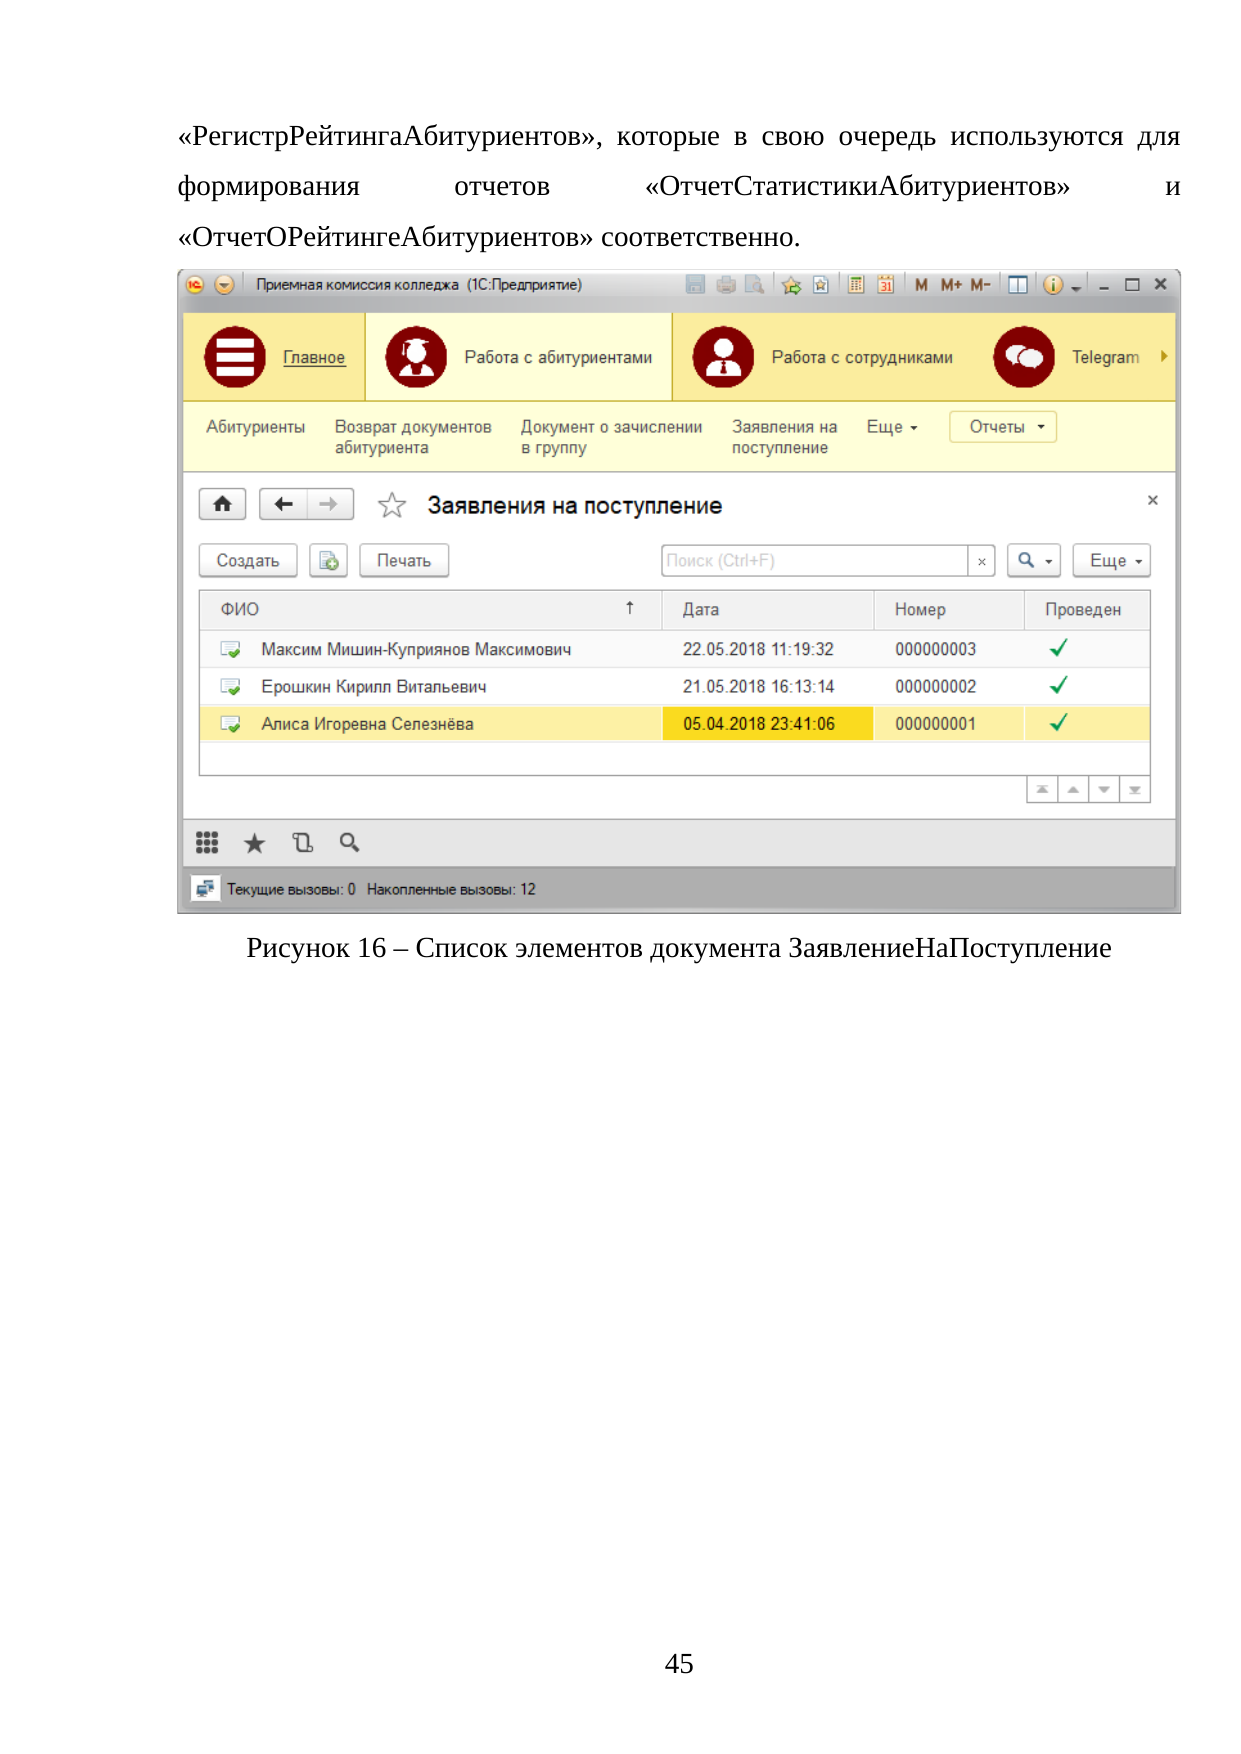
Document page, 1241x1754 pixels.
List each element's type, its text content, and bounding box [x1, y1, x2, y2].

picture [177, 269, 1182, 914]
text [177, 118, 1181, 252]
text Рисунок 16 – Список элементов документа ЗаявлениеНаПоступление [177, 930, 1181, 963]
